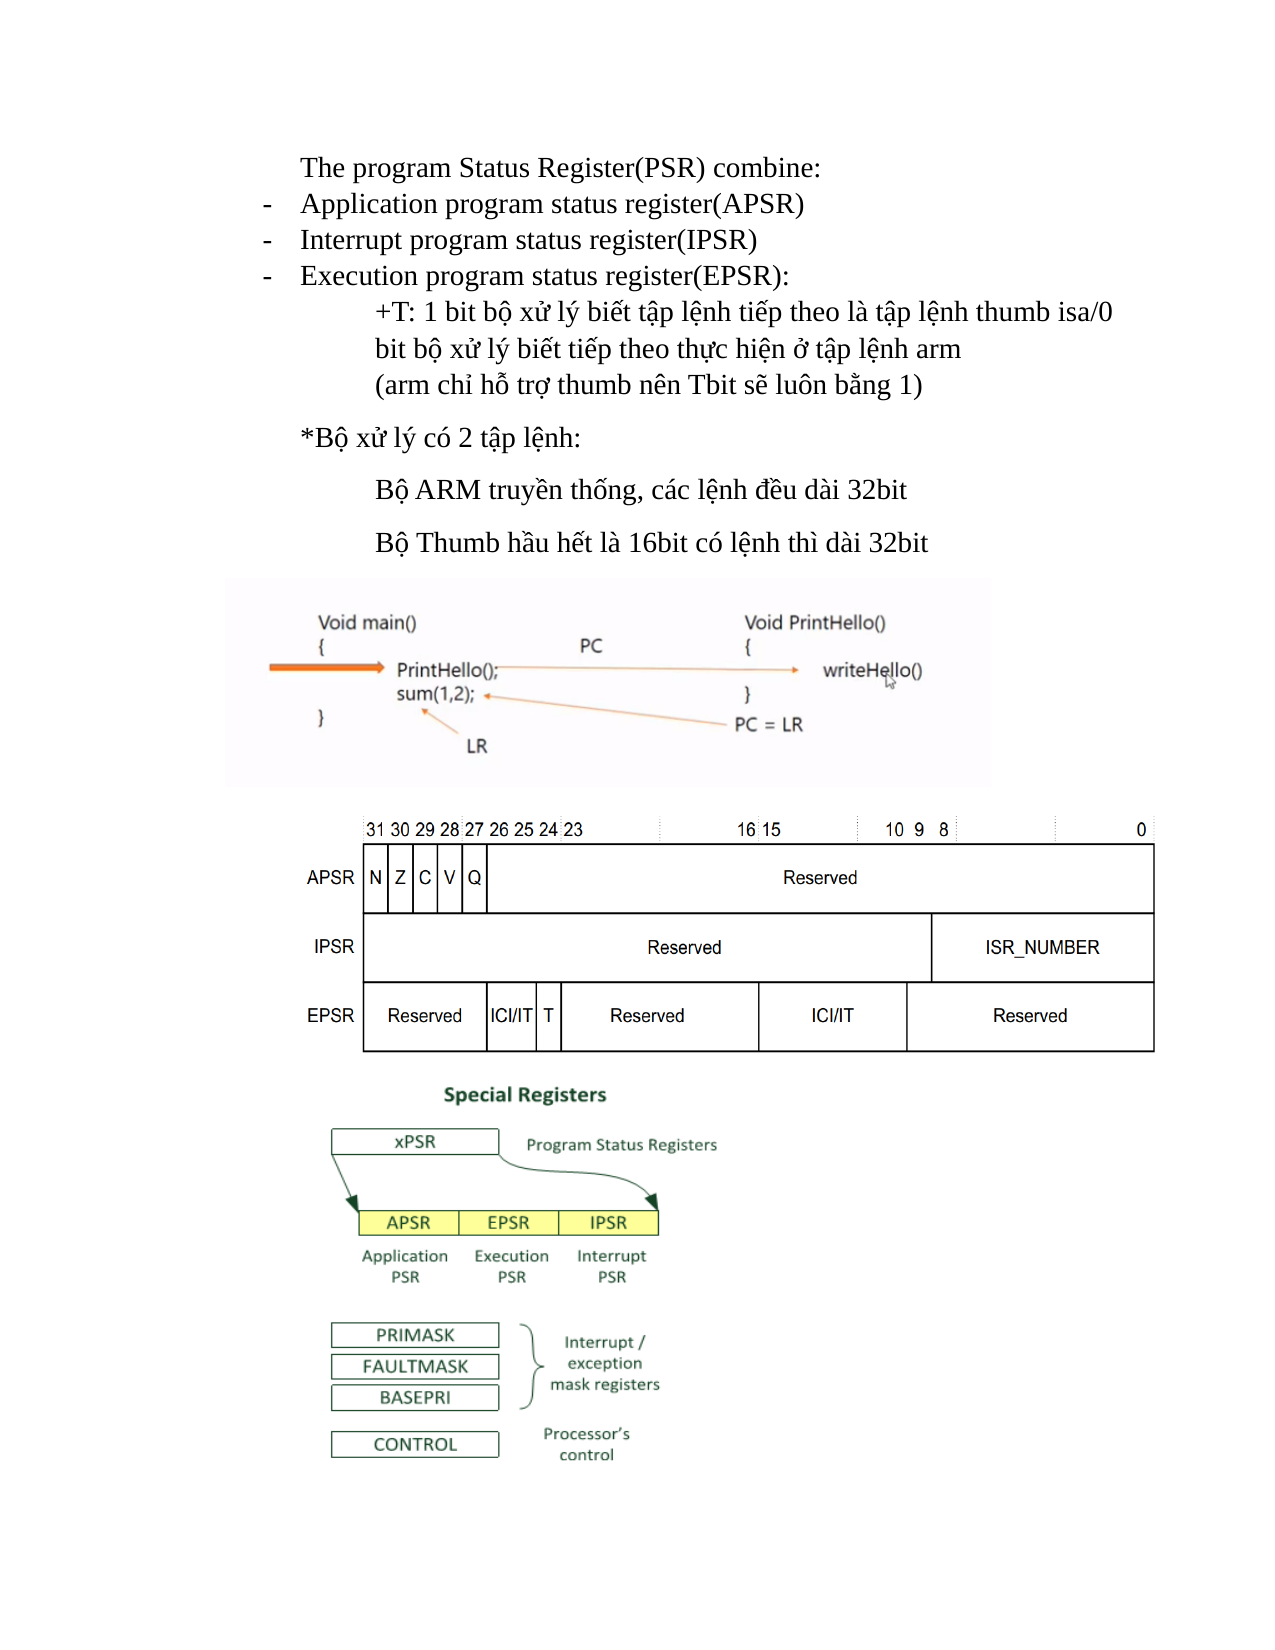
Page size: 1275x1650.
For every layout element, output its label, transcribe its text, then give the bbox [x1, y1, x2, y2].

text Bộ Thumb hầu hết là 16bit có lệnh thì dài 32bit [150, 525, 1125, 559]
picture [300, 1064, 739, 1465]
list Interrupt program status register(IPSR) [262, 222, 1125, 256]
list Execution program status register(EPSR): [262, 258, 1125, 292]
list +T: 1 bit bộ xử lý biết tập lệnh tiếp theo là tập lệnh thumb isa/0 bit bộ xử lý biết tiếp theo thực hiện ở tập lệnh arm [375, 294, 1125, 364]
list Application program status register(APSR) [262, 186, 1125, 220]
list (arm chỉ hỗ trợ thumb nên Tbit sẽ luôn bằng 1) [375, 367, 1125, 400]
text *Bộ xử lý có 2 tập lệnh: [150, 420, 1125, 453]
list The program Status Register(PSR) combine: [300, 150, 1125, 183]
picture [300, 806, 1177, 1062]
picture [225, 578, 992, 787]
text Bộ ARM truyền thống, các lệnh đều dài 32bit [150, 472, 1125, 506]
